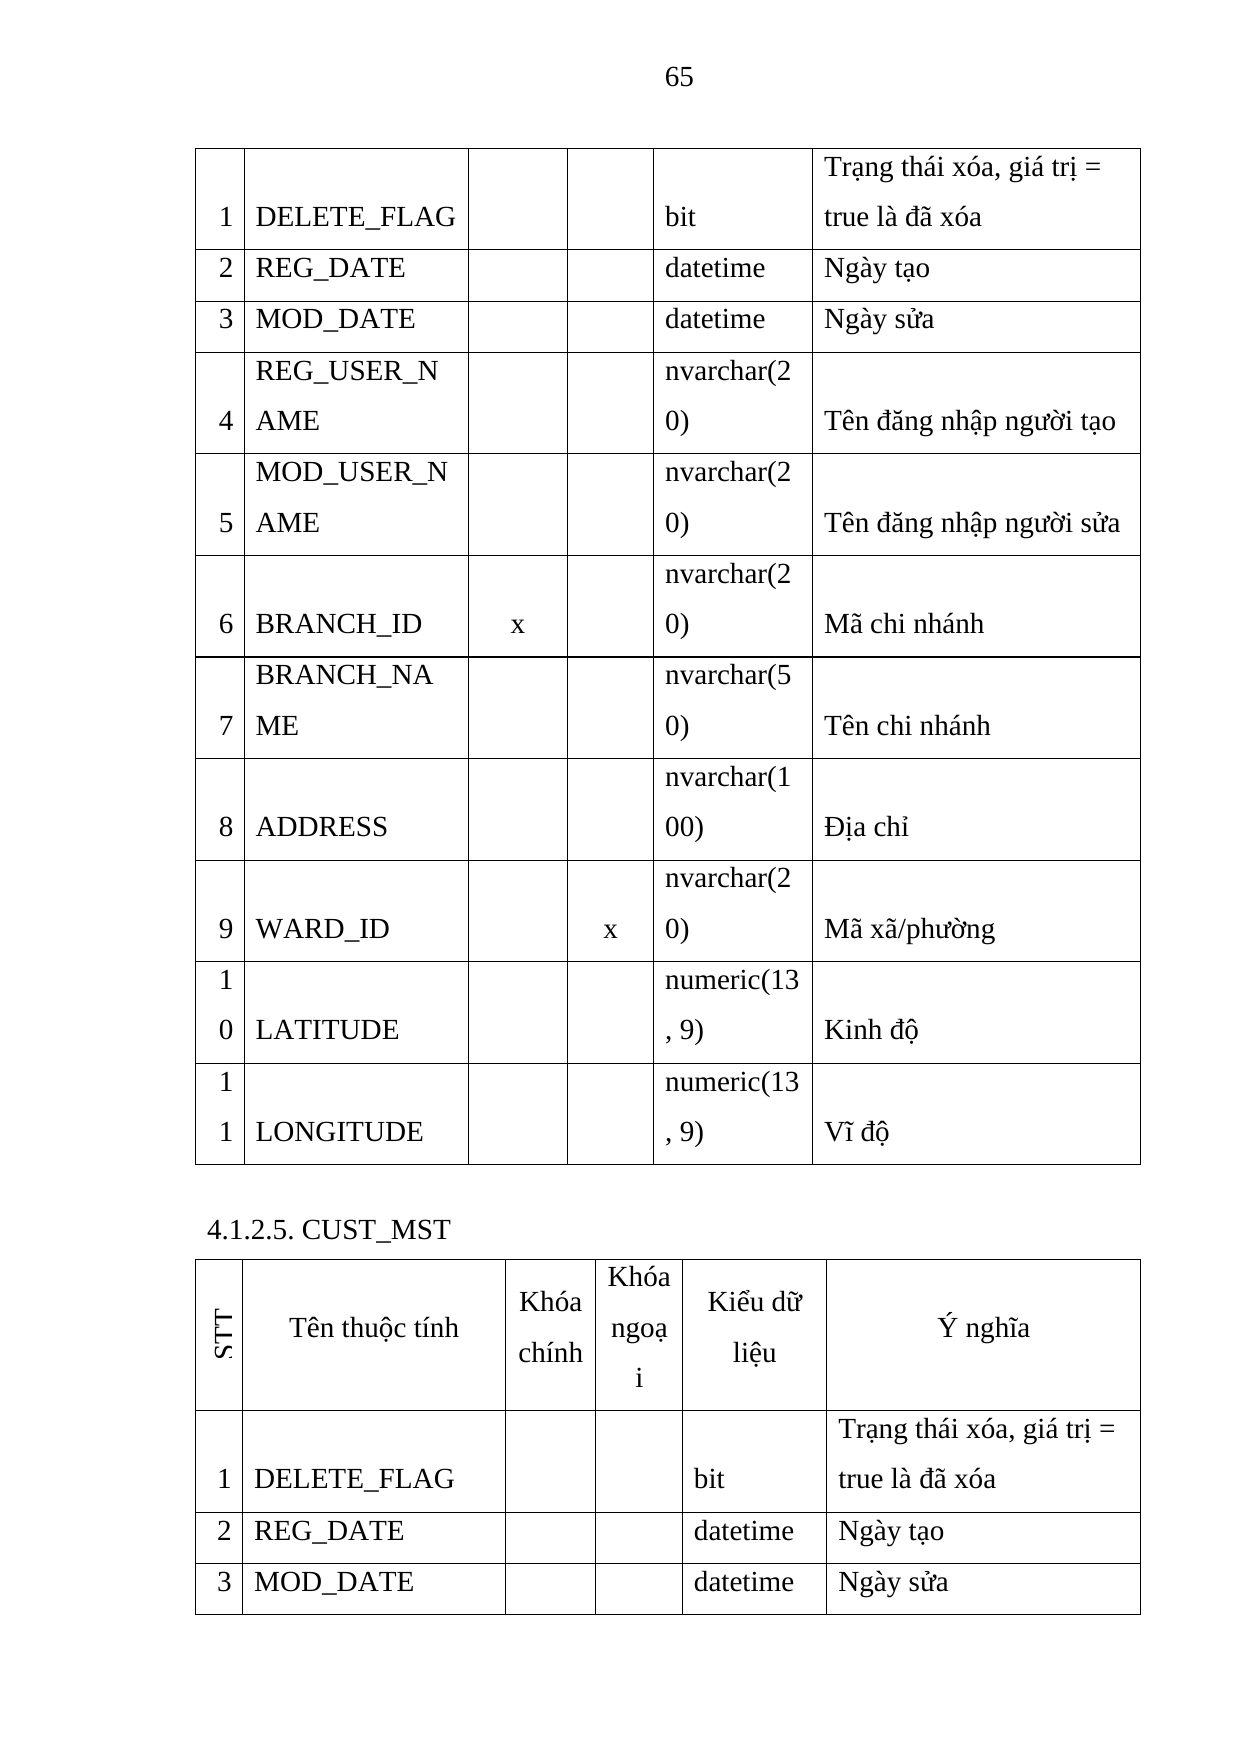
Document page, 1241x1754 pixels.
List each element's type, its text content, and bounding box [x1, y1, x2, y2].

table_cell [469, 302, 567, 352]
table_cell x [469, 556, 567, 656]
table_header STT [196, 1260, 242, 1410]
table_cell REG_DATE [245, 250, 468, 301]
table_cell Ngày sửa [827, 1564, 1140, 1614]
table_cell bit [683, 1411, 826, 1512]
table_cell [506, 1411, 595, 1512]
table_cell [568, 353, 653, 453]
table_cell BRANCH_ID [245, 556, 468, 656]
table_cell Trạng thái xóa, giá trị = true là đã xóa [827, 1411, 1140, 1512]
table_cell MOD_DATE [245, 302, 468, 352]
table_cell [568, 556, 653, 656]
table_cell 2 [196, 250, 244, 301]
table_cell nvarchar(20) [654, 454, 812, 555]
table_cell numeric(13, 9) [654, 1064, 812, 1164]
table_cell [469, 250, 567, 301]
table_cell Kinh độ [813, 962, 1140, 1063]
table_cell DELETE_FLAG [243, 1411, 505, 1512]
table_cell bit [654, 149, 812, 249]
table_cell [469, 861, 567, 961]
table_cell Địa chỉ [813, 759, 1140, 859]
table_cell nvarchar(20) [654, 556, 812, 656]
table_cell Vĩ độ [813, 1064, 1140, 1164]
table_cell [469, 759, 567, 859]
table_cell Tên đăng nhập người sửa [813, 454, 1140, 555]
table_cell REG_USER_NAME [245, 353, 468, 453]
table_cell Mã xã/phường [813, 861, 1140, 961]
table_cell [568, 962, 653, 1063]
table_cell 7 [196, 658, 244, 758]
table_cell [506, 1513, 595, 1563]
table_cell Ngày sửa [813, 302, 1140, 352]
table_cell Ngày tạo [827, 1513, 1140, 1563]
table_cell Tên chi nhánh [813, 658, 1140, 758]
table_cell [568, 250, 653, 301]
table_cell 3 [196, 302, 244, 352]
table_cell 1 [196, 149, 244, 249]
table_cell nvarchar(20) [654, 353, 812, 453]
table_cell 4 [196, 353, 244, 453]
table_cell datetime [683, 1564, 826, 1614]
table_cell 6 [196, 556, 244, 656]
table_cell [506, 1564, 595, 1614]
table_cell [469, 658, 567, 758]
table_cell [469, 353, 567, 453]
table_cell Ngày tạo [813, 250, 1140, 301]
table_header Khóa ngoại [596, 1260, 682, 1410]
table_cell 5 [196, 454, 244, 555]
table_cell MOD_DATE [243, 1564, 505, 1614]
table_cell [596, 1411, 682, 1512]
table_cell 1 [196, 1411, 242, 1512]
table_cell DELETE_FLAG [245, 149, 468, 249]
table_cell ADDRESS [245, 759, 468, 859]
table_cell Trạng thái xóa, giá trị = true là đã xóa [813, 149, 1140, 249]
table_cell 2 [196, 1513, 242, 1563]
table_cell datetime [683, 1513, 826, 1563]
text 4.1.2.5. CUST_MST [207, 1212, 1152, 1245]
table_cell [568, 454, 653, 555]
table_cell MOD_USER_NAME [245, 454, 468, 555]
table_header Kiểu dữ liệu [683, 1260, 826, 1410]
table_cell datetime [654, 302, 812, 352]
table_cell nvarchar(100) [654, 759, 812, 859]
table_cell WARD_ID [245, 861, 468, 961]
table_cell x [568, 861, 653, 961]
table_cell 3 [196, 1564, 242, 1614]
table_cell [469, 1064, 567, 1164]
table_header Khóa chính [506, 1260, 595, 1410]
table_header Ý nghĩa [827, 1260, 1140, 1410]
table_cell [568, 759, 653, 859]
table_header Tên thuộc tính [243, 1260, 505, 1410]
table_cell [568, 1064, 653, 1164]
table_cell Mã chi nhánh [813, 556, 1140, 656]
table_cell REG_DATE [243, 1513, 505, 1563]
table_cell [596, 1513, 682, 1563]
table_cell Tên đăng nhập người tạo [813, 353, 1140, 453]
table_cell [568, 658, 653, 758]
table_cell [568, 302, 653, 352]
table_cell 9 [196, 861, 244, 961]
table_cell nvarchar(50) [654, 658, 812, 758]
table_cell LONGITUDE [245, 1064, 468, 1164]
table_cell datetime [654, 250, 812, 301]
table_cell 8 [196, 759, 244, 859]
table_cell [596, 1564, 682, 1614]
table_cell LATITUDE [245, 962, 468, 1063]
table_cell nvarchar(20) [654, 861, 812, 961]
table_cell [469, 149, 567, 249]
table_cell [469, 962, 567, 1063]
table_cell [469, 454, 567, 555]
table_cell BRANCH_NAME [245, 658, 468, 758]
table_cell 11 [196, 1064, 244, 1164]
table_cell numeric(13, 9) [654, 962, 812, 1063]
table_cell [568, 149, 653, 249]
table_cell 10 [196, 962, 244, 1063]
